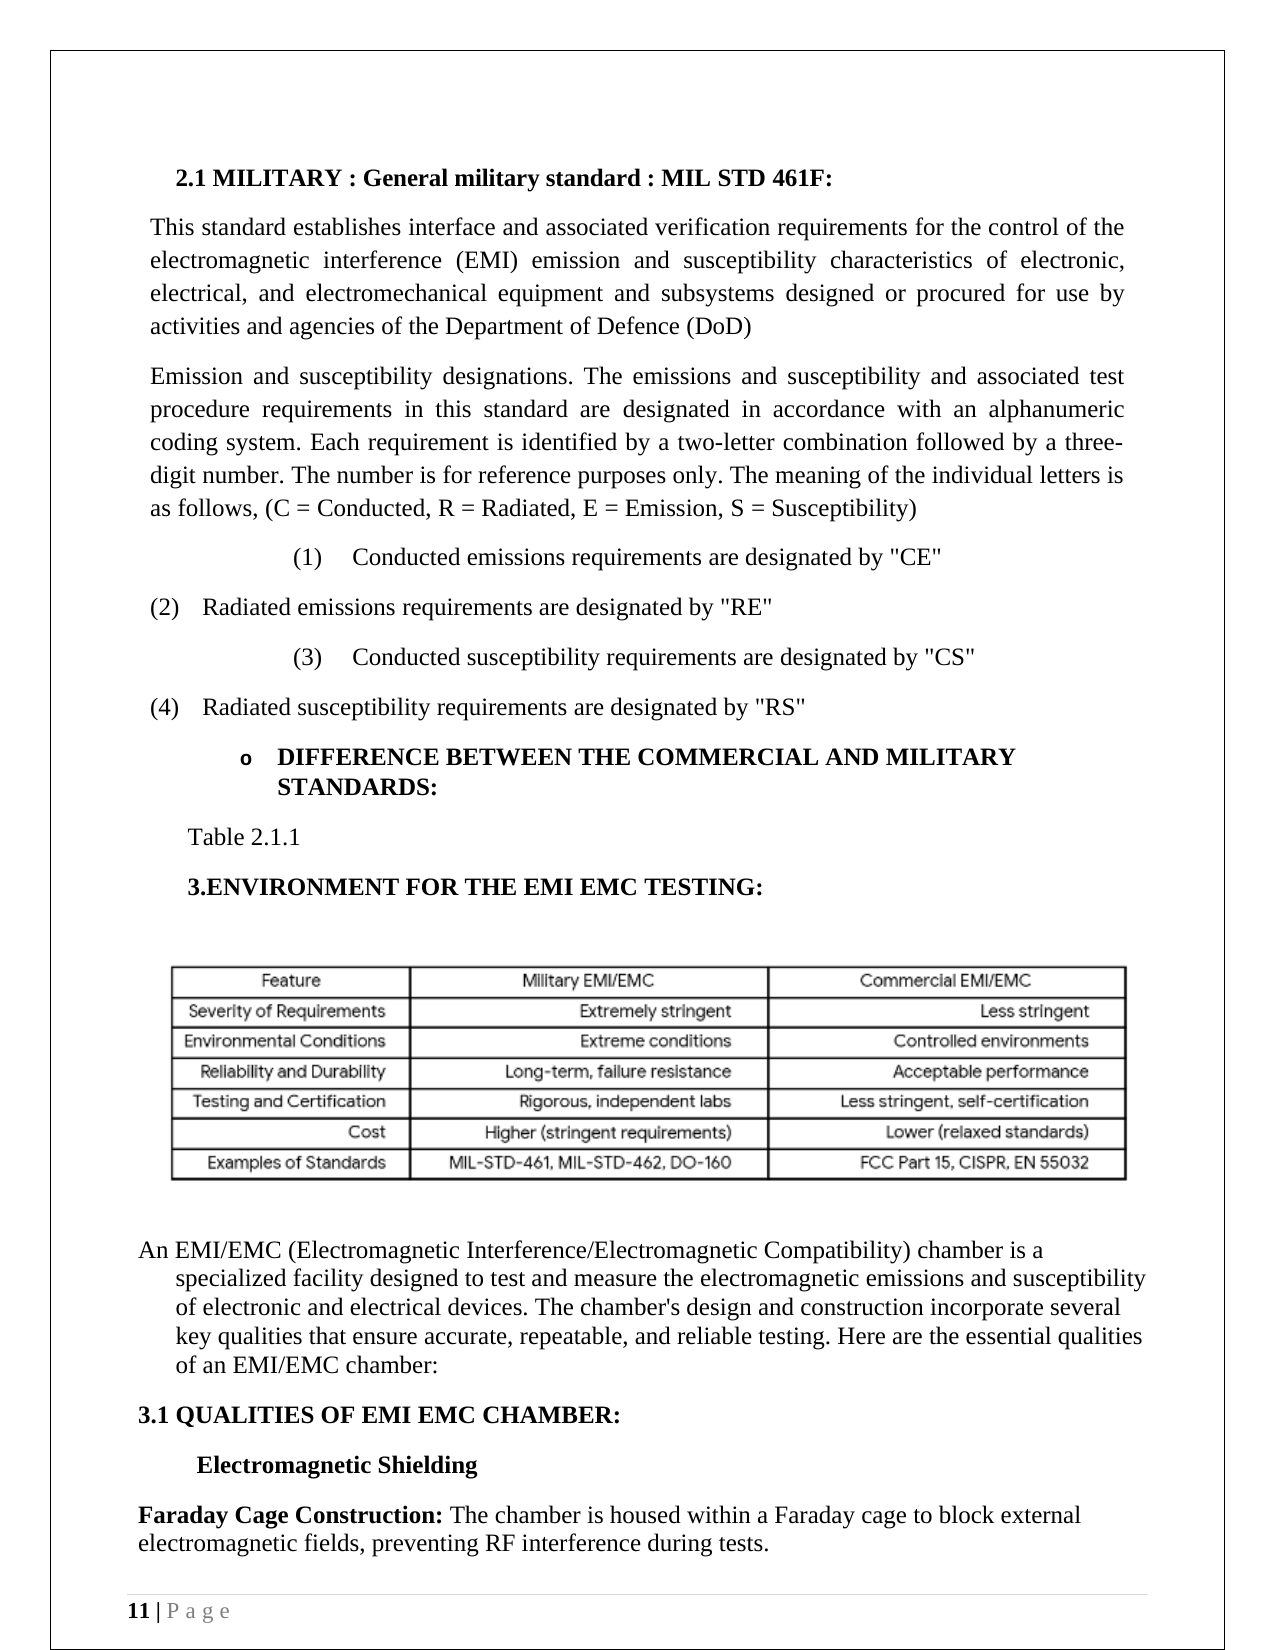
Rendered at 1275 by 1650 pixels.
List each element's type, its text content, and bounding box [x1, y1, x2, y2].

list Conducted susceptibility requirements are designated by "CS" [293, 642, 1148, 671]
text Faraday Cage Construction: The chamber is housed within a Faraday cage to block external electromagnetic fields, preventing RF interference during tests. [138, 1500, 1148, 1557]
list  Electromagnetic Shielding [164, 1450, 1148, 1478]
text Emission and susceptibility designations. The emissions and susceptibility and associated test procedure requirements in this standard are designated in accordance with an alphanumeric coding system. Each requirement is identified by a two-letter combination followed by a three- digit number. The number is for reference purposes only. The meaning of the individual letters is as follows, (C = Conducted, R = Radiated, E = Emission, S = Susceptibility) [150, 361, 1125, 522]
list DIFFERENCE BETWEEN THE COMMERCIAL AND MILITARY STANDARDS: [239, 742, 1148, 801]
list Radiated emissions requirements are designated by "RE" [150, 592, 1148, 621]
list Table 2.1.1 [187, 822, 1148, 851]
list Radiated susceptibility requirements are designated by "RS" [150, 692, 1148, 721]
subtitle 2.1 MILITARY : General military standard : MIL STD 461F: [175, 163, 1148, 191]
list 3.1 QUALITIES OF EMI EMC CHAMBER: [138, 1400, 1148, 1428]
text This standard establishes interface and associated verification requirements for the control of the electromagnetic interference (EMI) emission and susceptibility characteristics of electronic, electrical, and electromechanical equipment and subsystems designed or procured for use by activities and agencies of the Department of Defence (DoD) [150, 212, 1126, 340]
picture [144, 936, 1166, 1214]
list Conducted emissions requirements are designated by "CE" [293, 542, 1148, 571]
list 3.ENVIRONMENT FOR THE EMI EMC TESTING: [187, 872, 1148, 901]
